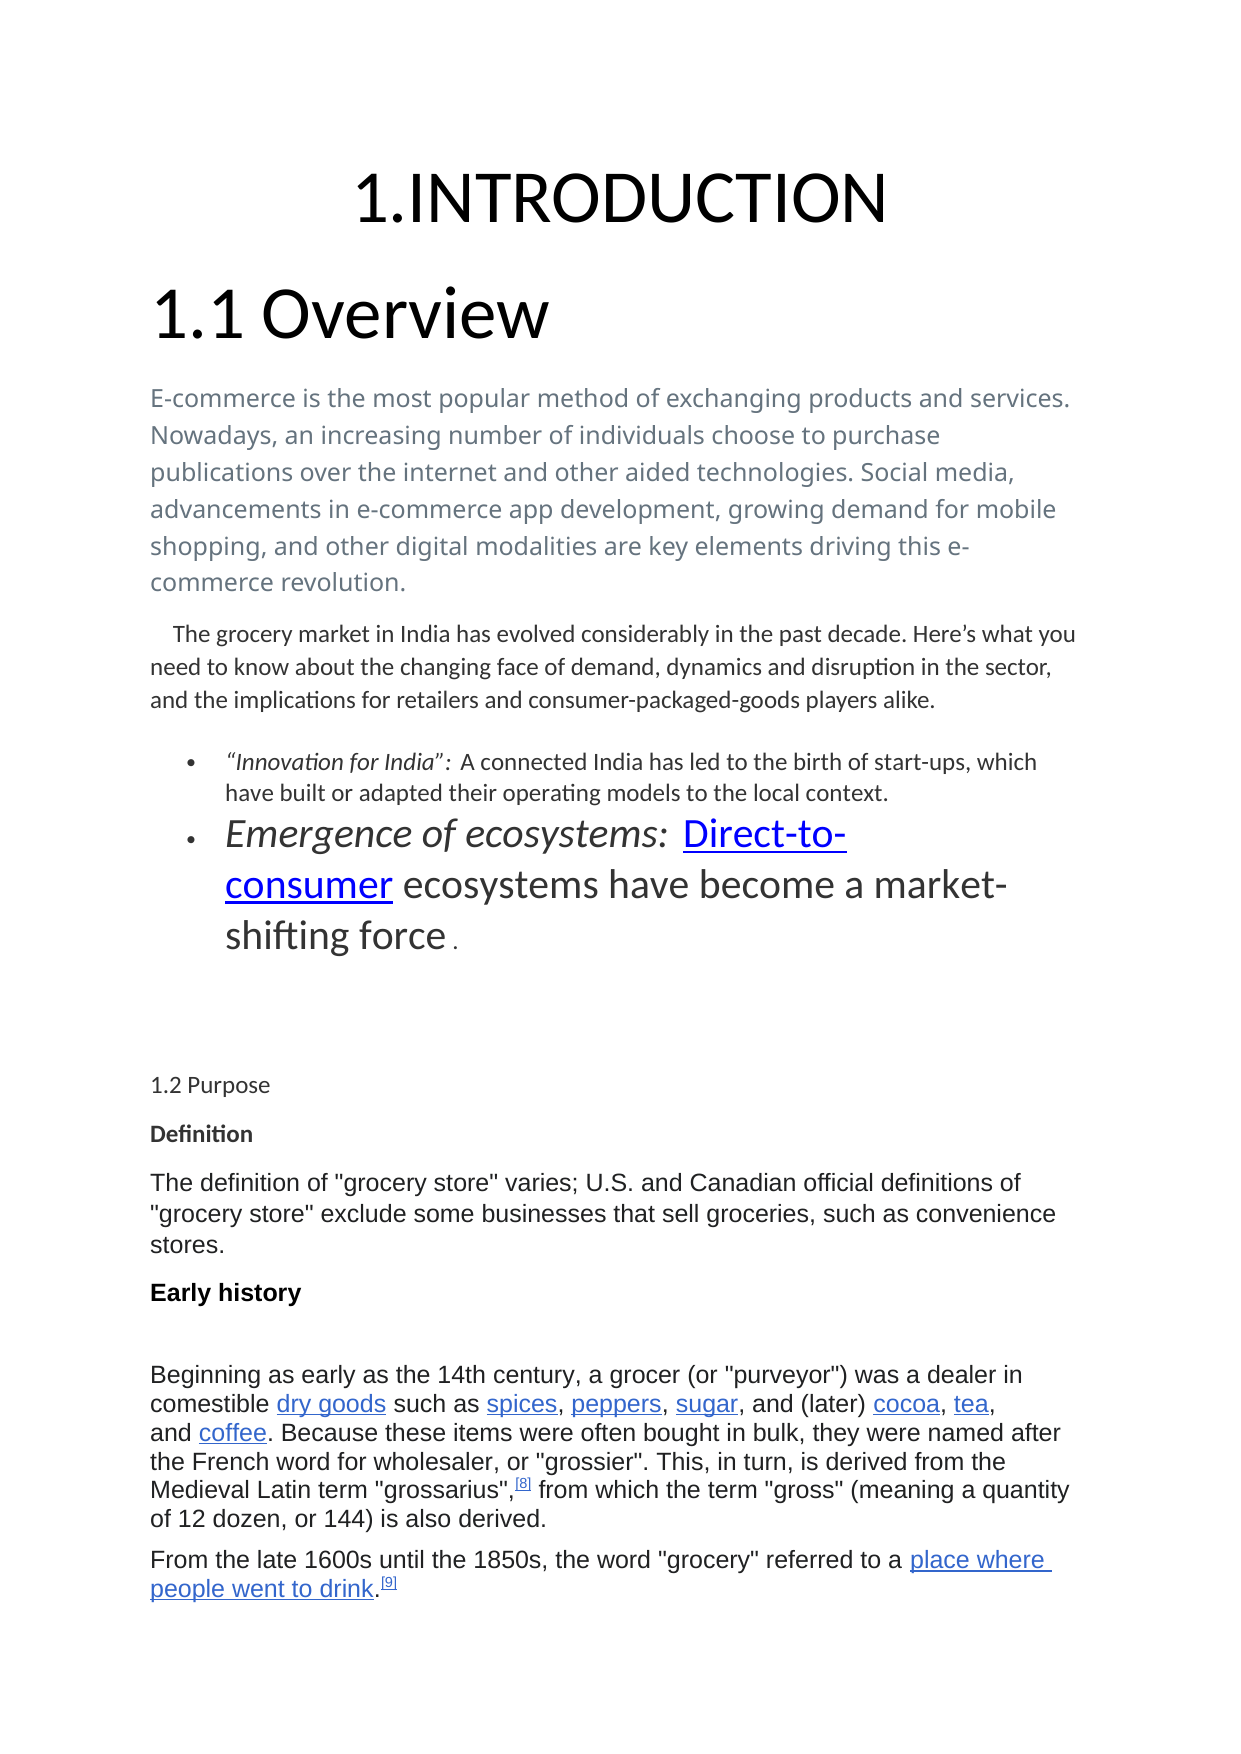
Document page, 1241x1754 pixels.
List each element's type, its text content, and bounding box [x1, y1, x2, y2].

text Early history [150, 1278, 1090, 1307]
text The definition of "grocery store" varies; U.S. and Canadian official definitions of "grocery store" exclude some businesses that sell groceries, such as convenience stores. [150, 1168, 1090, 1259]
list “Innovation for India”: A connected India has led to the birth of start-ups, which have built or adapted their operating models to the local context. [187, 746, 1090, 807]
text E-commerce is the most popular method of exchanging products and services. Nowadays, an increasing number of individuals choose to purchase publications over the internet and other aided technologies. Social media, advancements in e-commerce app development, growing demand for mobile shopping, and other digital modalities are key elements driving this e-commerce revolution. [150, 381, 1090, 599]
text Beginning as early as the 14th century, a grocer (or "purveyor") was a dealer in comestible dry goods such as spices, peppers, sugar, and (later) cocoa, tea, and coffee. Because these items were often bought in bulk, they were named after the French word for wholesaler, or "grossier". This, in turn, is derived from the Medieval Latin term "grossarius",[8] from which the term "gross" (meaning a quantity of 12 dozen, or 144) is also derived. [150, 1360, 1090, 1533]
list Emergence of ecosystems: Direct-to-consumer ecosystems have become a market-shifting force . [187, 807, 1090, 960]
text 1.INTRODUCTION [150, 150, 1090, 242]
text The grocery market in India has evolved considerably in the past decade. Here’s what you need to know about the changing face of demand, dynamics and disruption in the sector, and the implications for retailers and consumer-packaged-goods players alike. [150, 618, 1090, 715]
text From the late 1600s until the 1850s, the word "grocery" referred to a place where people went to drink.[9] [150, 1545, 1090, 1603]
text Definition [150, 1118, 1090, 1149]
text 1.2 Purpose [150, 1069, 1090, 1099]
text 1.1 Overview [150, 266, 1090, 357]
